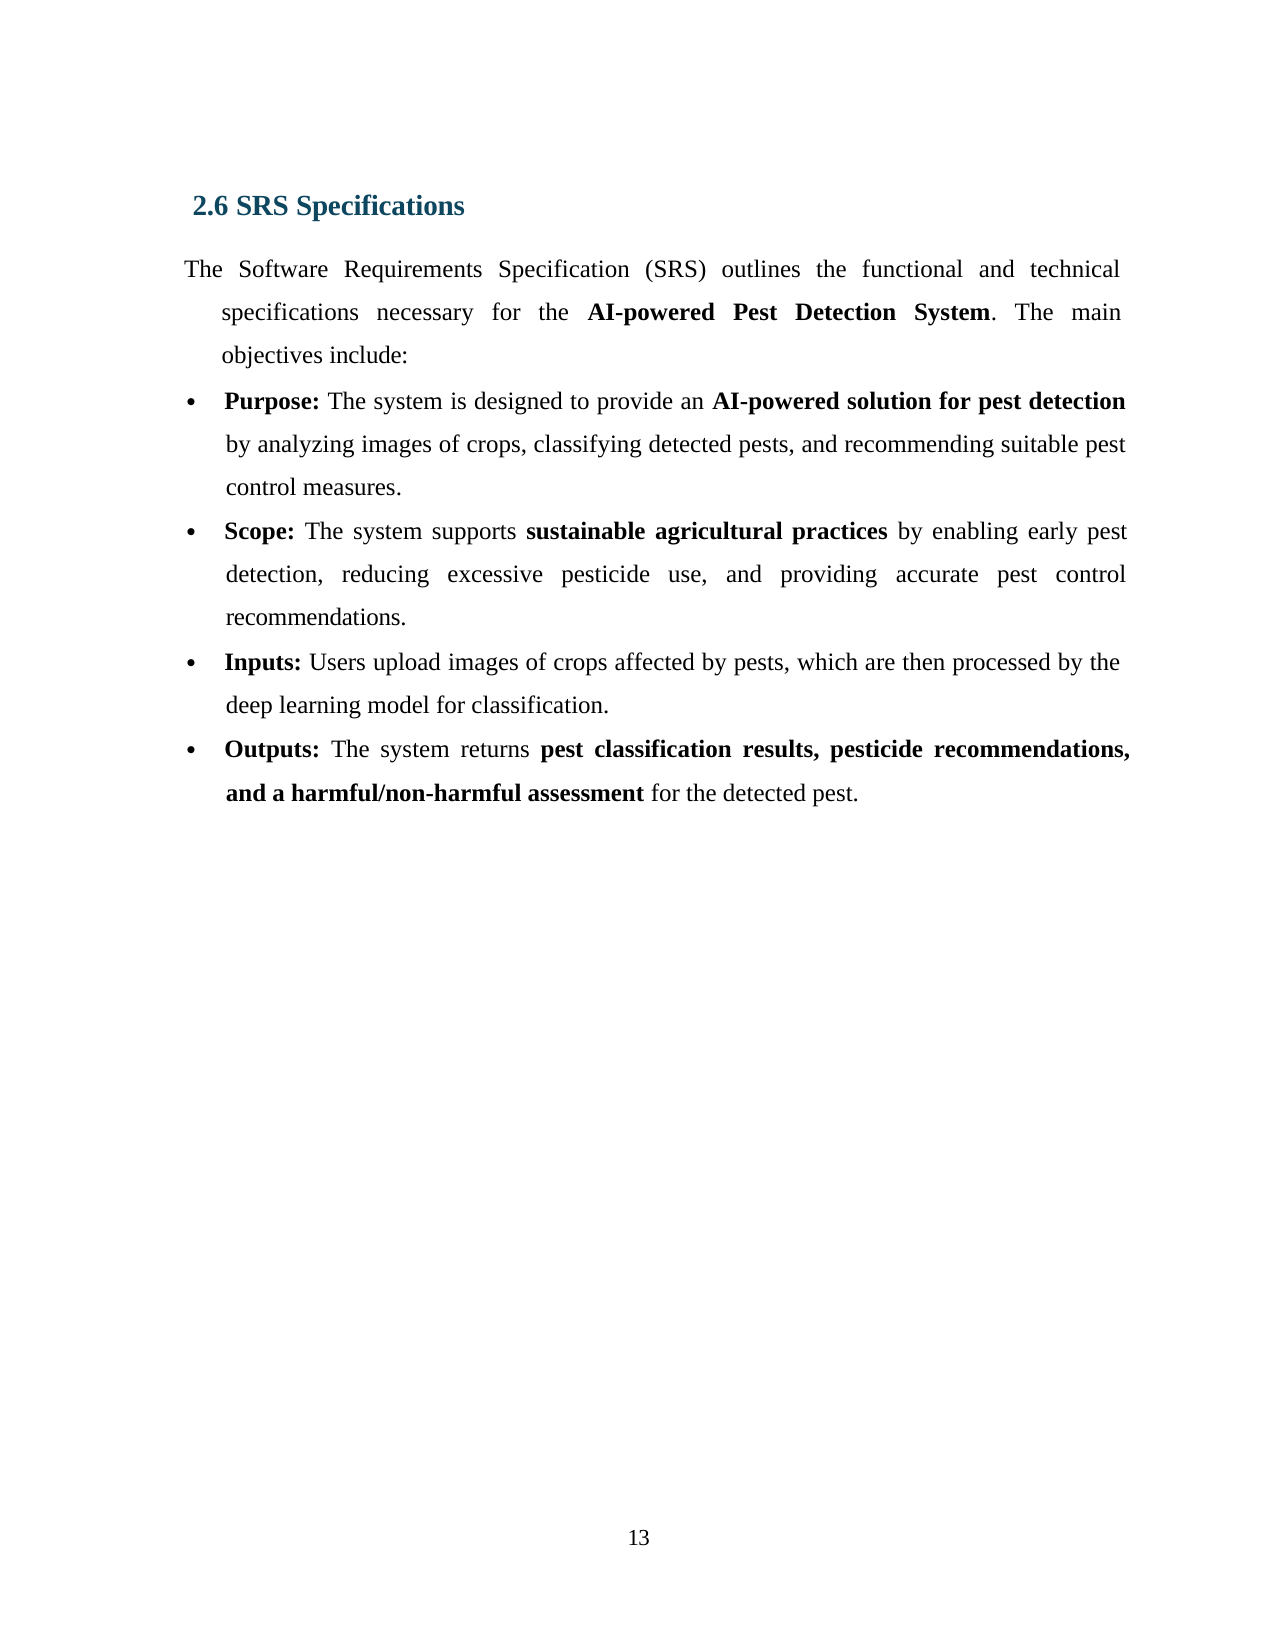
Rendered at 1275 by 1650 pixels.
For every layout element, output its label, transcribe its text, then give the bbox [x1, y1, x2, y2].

subtitle SRS Specifications [192, 188, 1201, 222]
list Outputs: The system returns pest classification results, pesticide recommendations, and a harmful/non-harmful assessment for the detected pest. [187, 734, 1130, 807]
list Inputs: Users upload images of crops affected by pests, which are then processed by the deep learning model for classification. [187, 647, 1122, 719]
list Purpose: The system is designed to provide an AI-powered solution for pest detection by analyzing images of crops, classifying detected pests, and recommending suitable pest control measures. [187, 386, 1126, 501]
text The Software Requirements Specification (SRS) outlines the functional and technical specifications necessary for the AI-powered Pest Detection System. The main objectives include: [184, 254, 1121, 369]
list Scope: The system supports sustainable agricultural practices by enabling early pest detection, reducing excessive pesticide use, and providing accurate pest control recommendations. [187, 516, 1127, 631]
